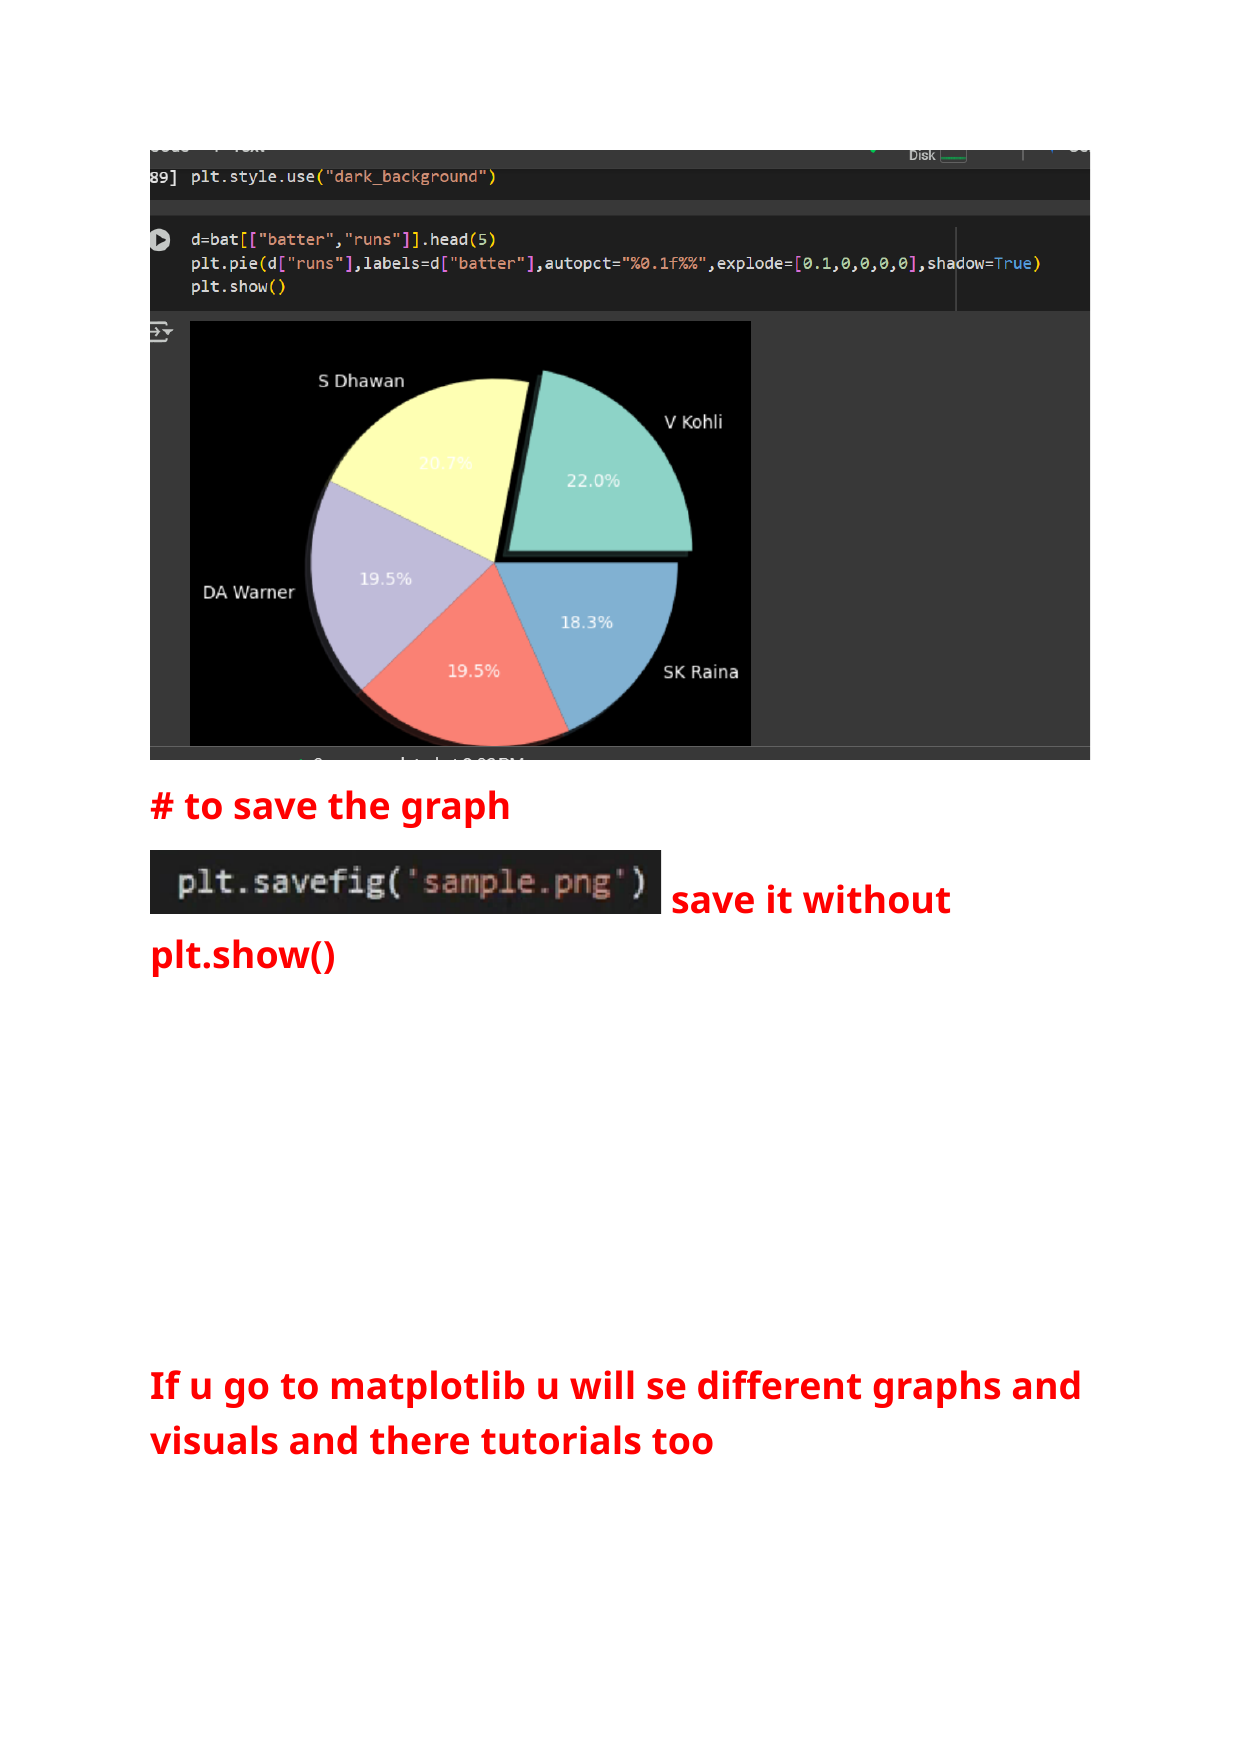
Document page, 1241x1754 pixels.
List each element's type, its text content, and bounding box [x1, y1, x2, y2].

picture [150, 150, 1091, 760]
text If u go to matplotlib u will se different graphs and visuals and there tutorials too [150, 1359, 1090, 1465]
picture [150, 850, 662, 914]
text # to save the graph [150, 779, 1090, 830]
